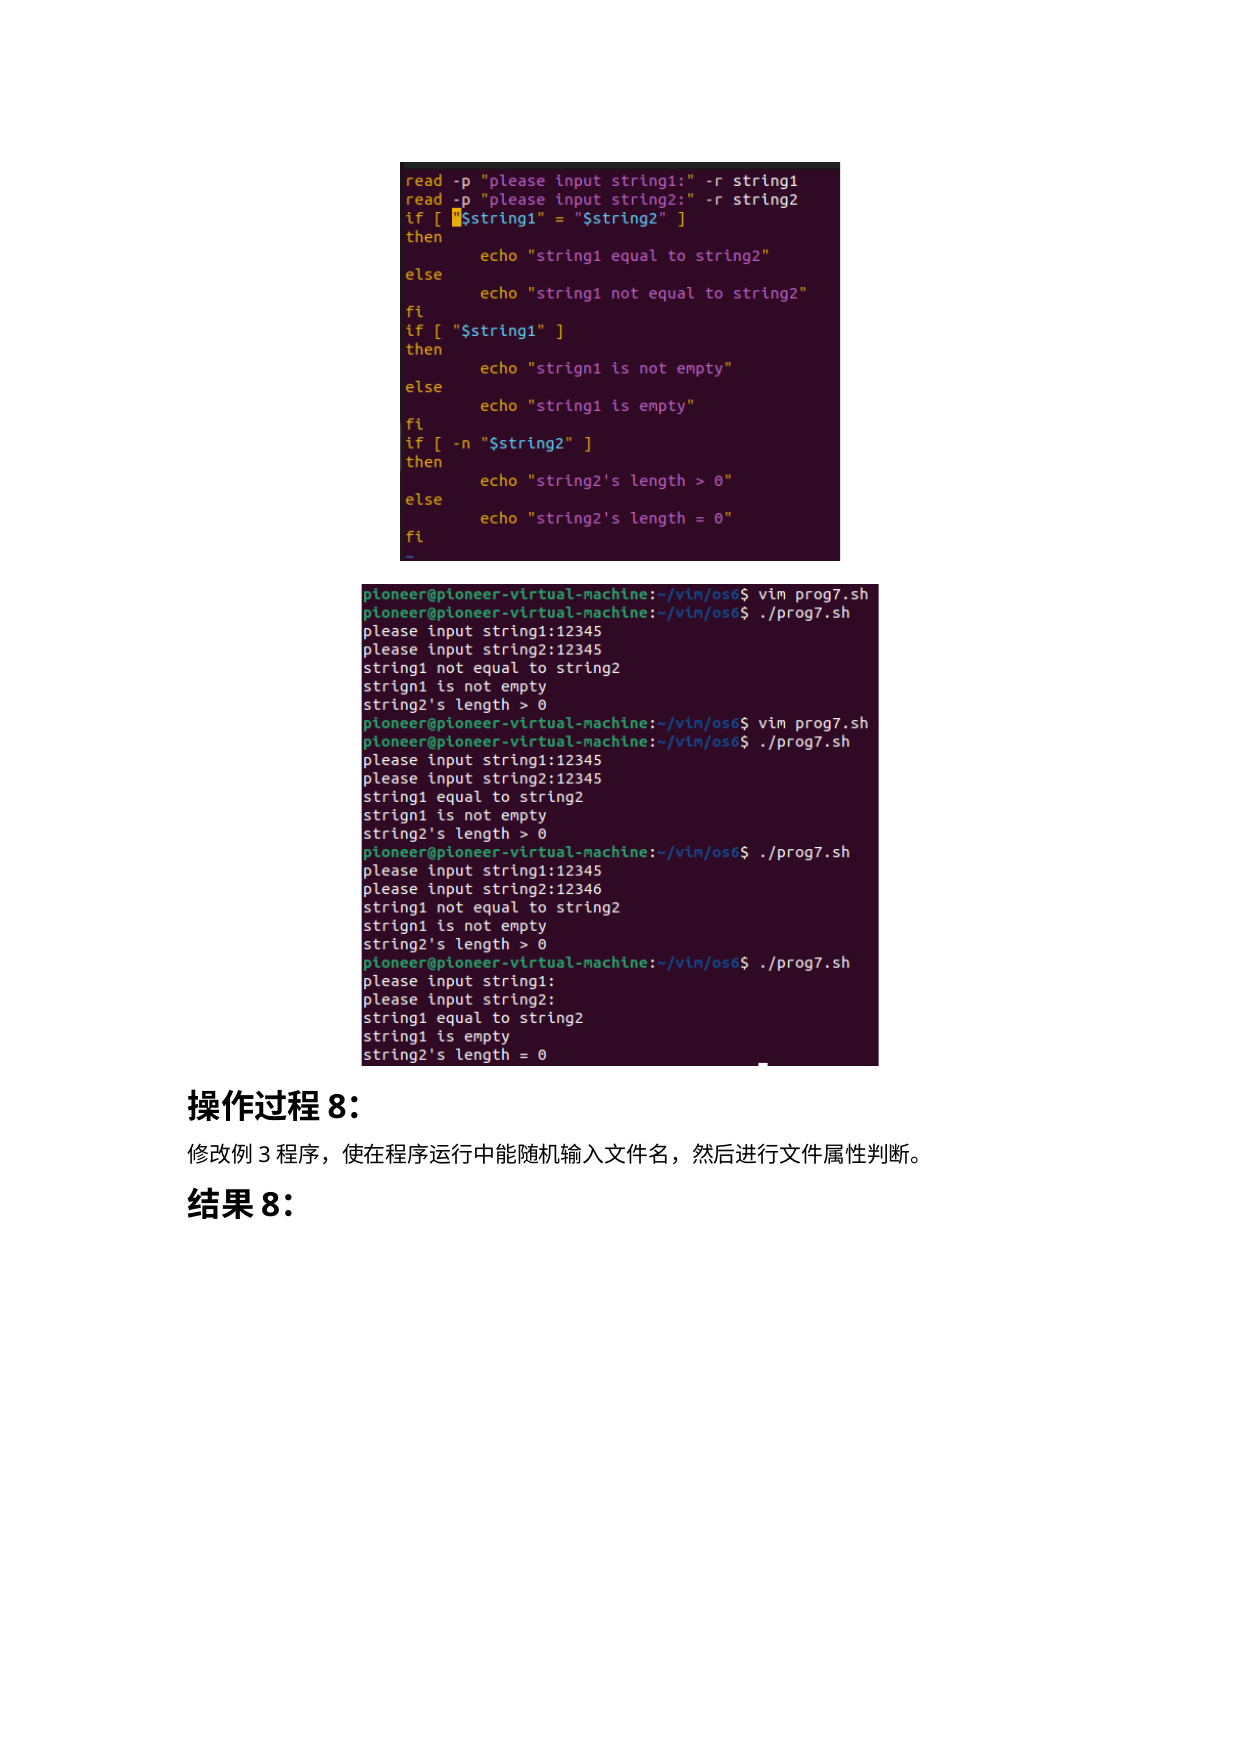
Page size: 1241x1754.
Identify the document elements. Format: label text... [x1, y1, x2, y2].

text 结果8： [187, 1169, 1053, 1234]
text 操作过程8： [187, 1072, 1053, 1137]
text 修改例 3 程序，使在程序运行中能随机输入文件名，然后进行文件属性判断。 [187, 1137, 1053, 1169]
picture [361, 584, 879, 1066]
picture [400, 162, 841, 561]
